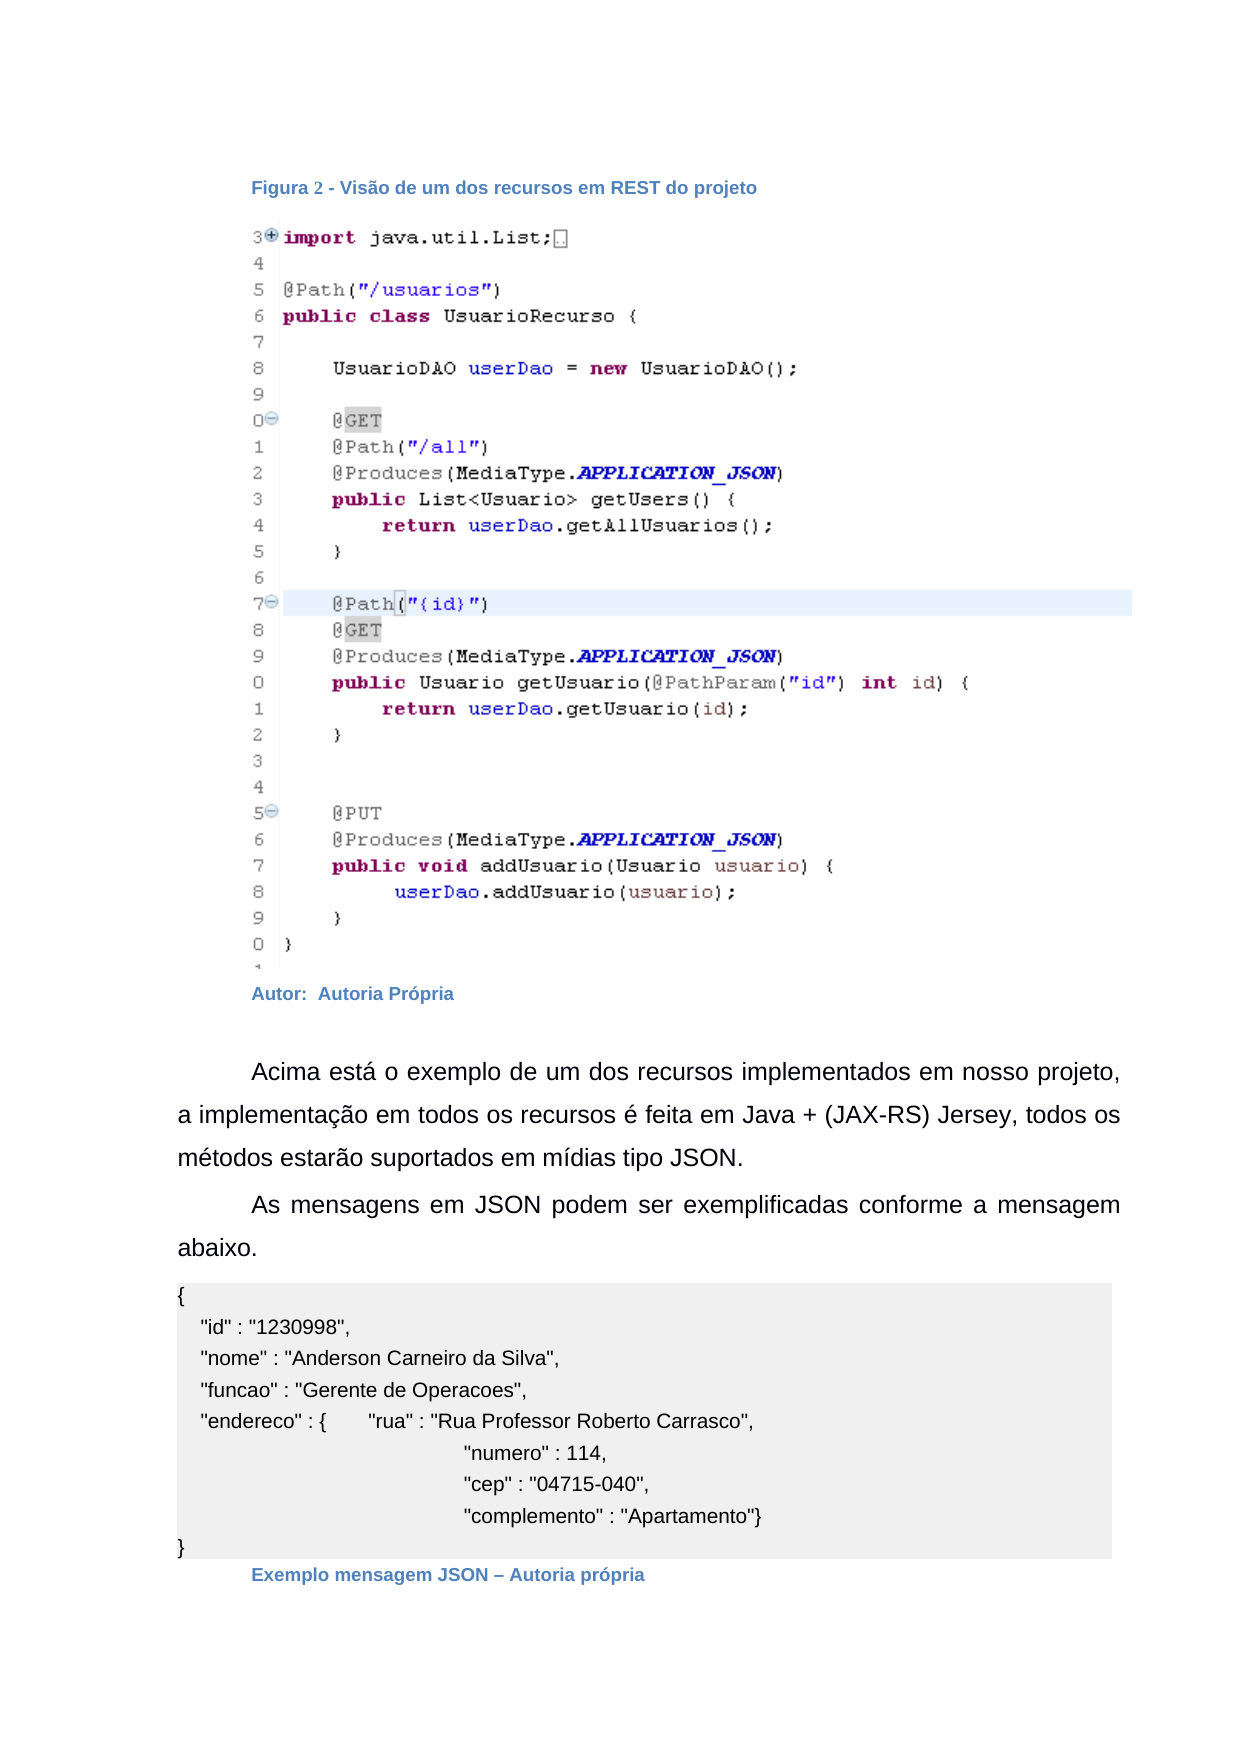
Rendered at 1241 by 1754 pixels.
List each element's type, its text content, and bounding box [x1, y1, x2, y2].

text "complemento" : "Apartamento"} [177, 1503, 1112, 1527]
text "funcao" : "Gerente de Operacoes", [177, 1378, 1112, 1402]
text Autor: Autoria Própria [251, 983, 1122, 1004]
text "numero" : 114, [177, 1441, 1112, 1464]
text Figura 2 - Visão de um dos recursos em REST do projeto [251, 177, 1122, 199]
text Exemplo mensagem JSON – Autoria própria [251, 1564, 1122, 1586]
text As mensagens em JSON podem ser exemplificadas conforme a mensagem abaixo. [177, 1189, 1122, 1261]
text { [177, 1283, 1112, 1307]
text } [177, 1535, 1112, 1559]
text "endereco" : { "rua" : "Rua Professor Roberto Carrasco", [177, 1409, 1112, 1433]
text "cep" : "04715-040", [177, 1472, 1112, 1496]
text Acima está o exemplo de um dos recursos implementados em nosso projeto, a implementação em todos os recursos é feita em Java + (JAX-RS) Jersey, todos os métodos estarão suportados em mídias tipo JSON. [177, 1057, 1122, 1172]
text "id" : "1230998", [177, 1315, 1112, 1339]
picture [251, 219, 1132, 969]
text "nome" : "Anderson Carneiro da Silva", [177, 1346, 1112, 1370]
